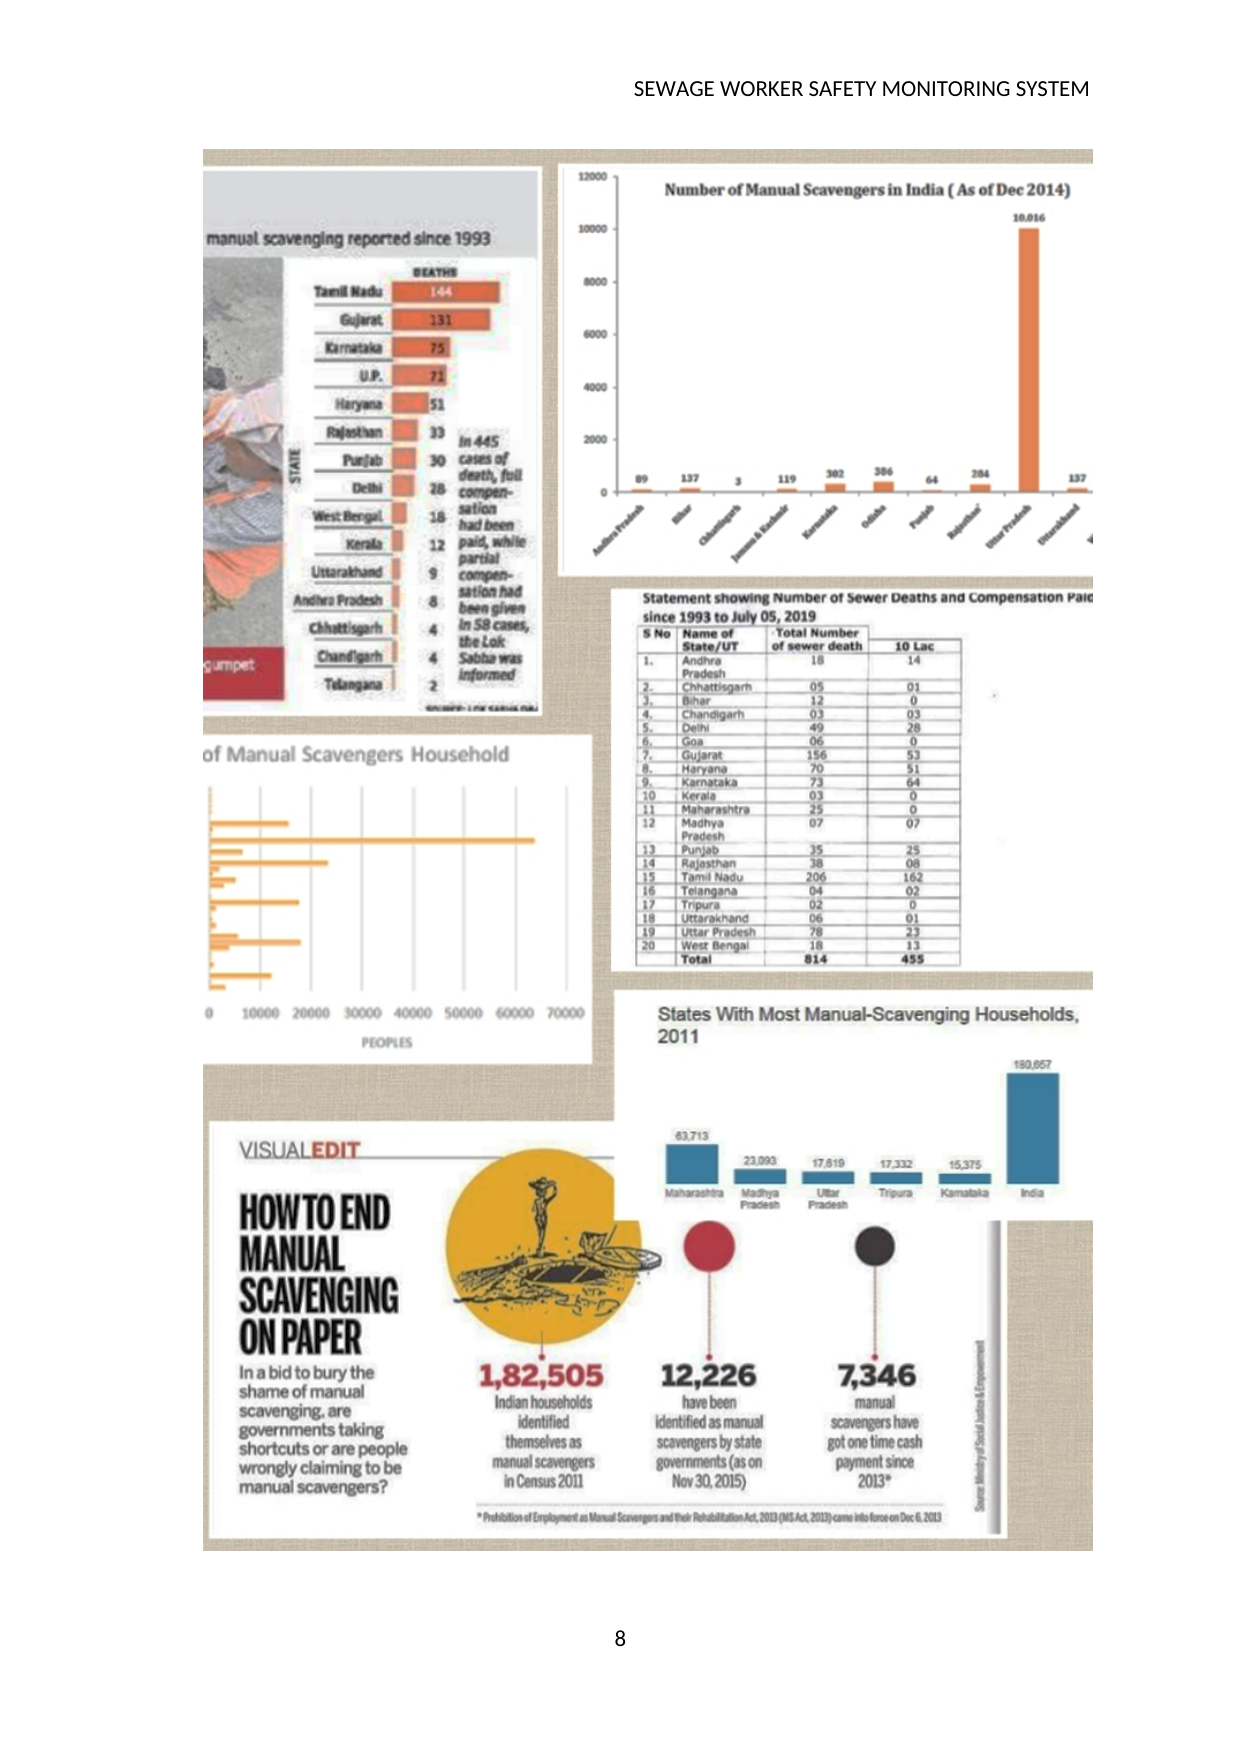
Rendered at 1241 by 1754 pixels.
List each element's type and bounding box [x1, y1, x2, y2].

picture [203, 149, 1093, 1551]
